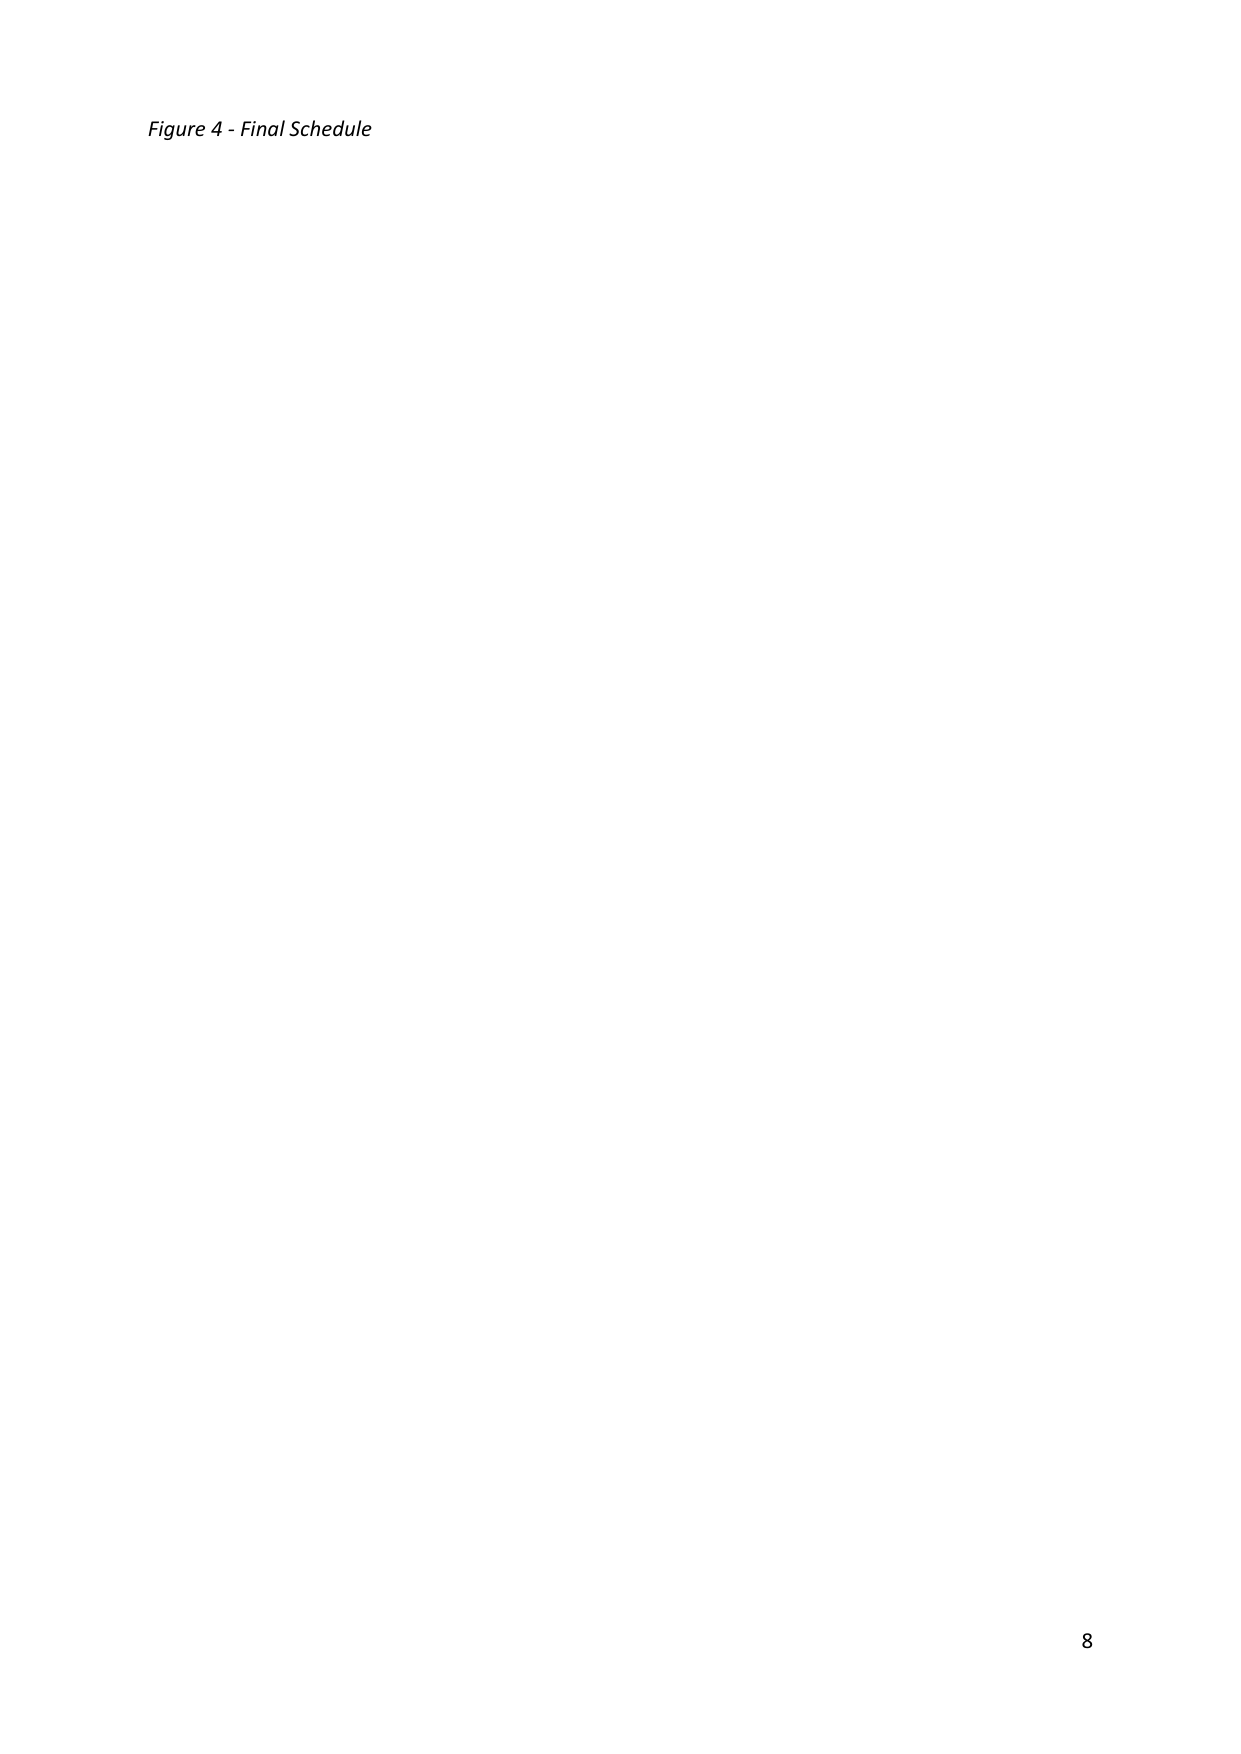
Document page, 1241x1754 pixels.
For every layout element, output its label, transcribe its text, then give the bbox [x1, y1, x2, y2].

text Figure 4 - Final Schedule [148, 115, 1122, 143]
